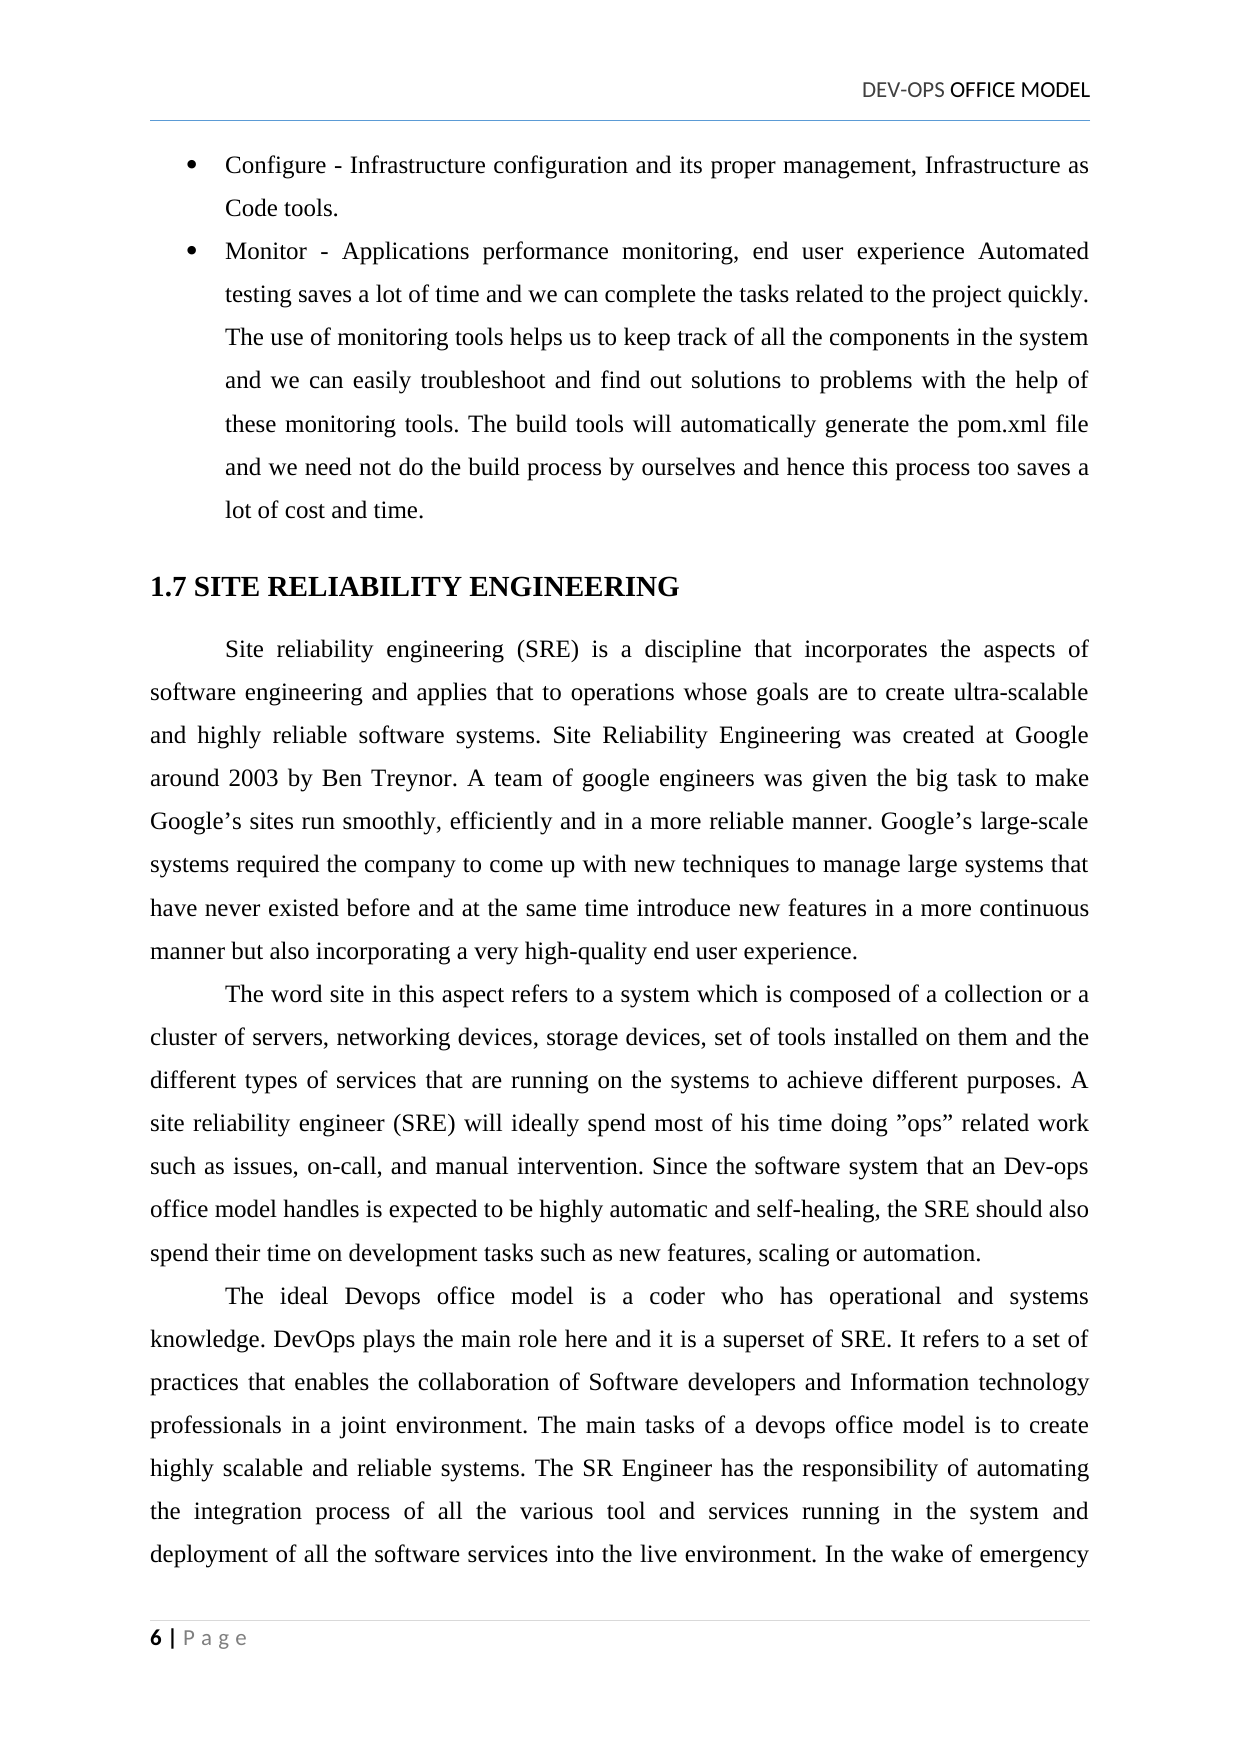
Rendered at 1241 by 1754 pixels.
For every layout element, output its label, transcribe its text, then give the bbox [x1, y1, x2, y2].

list Monitor - Applications performance monitoring, end user experience Automated testing saves a lot of time and we can complete the tasks related to the project quickly. The use of monitoring tools helps us to keep track of all the components in the system and we can easily troubleshoot and find out solutions to problems with the help of these monitoring tools. The build tools will automatically generate the pom.xml file and we need not do the build process by ourselves and hence this process too saves a lot of cost and time. [187, 236, 1090, 524]
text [150, 1281, 1090, 1568]
list Configure - Infrastructure configuration and its proper management, Infrastructure as Code tools. [187, 150, 1090, 222]
text The word site in this aspect refers to a system which is composed of a collection or a cluster of servers, networking devices, storage devices, set of tools installed on them and the different types of services that are running on the systems to achieve different purposes. A site reliability engineer (SRE) will ideally spend most of his time doing ”ops” related work such as issues, on-call, and manual intervention. Since the software system that an Dev-ops office model handles is expected to be highly automatic and self-healing, the SRE should also spend their time on development tasks such as new features, scaling or automation. [150, 979, 1090, 1266]
text 1.7 SITE RELIABILITY ENGINEERING [150, 569, 1090, 603]
text Site reliability engineering (SRE) is a discipline that incorporates the aspects of software engineering and applies that to operations whose goals are to create ultra-scalable and highly reliable software systems. Site Reliability Engineering was created at Google around 2003 by Ben Treynor. A team of google engineers was given the big task to make Google’s sites run smoothly, efficiently and in a more reliable manner. Google’s large-scale systems required the company to come up with new techniques to manage large systems that have never existed before and at the same time introduce new features in a more continuous manner but also incorporating a very high-quality end user experience. [150, 634, 1090, 964]
